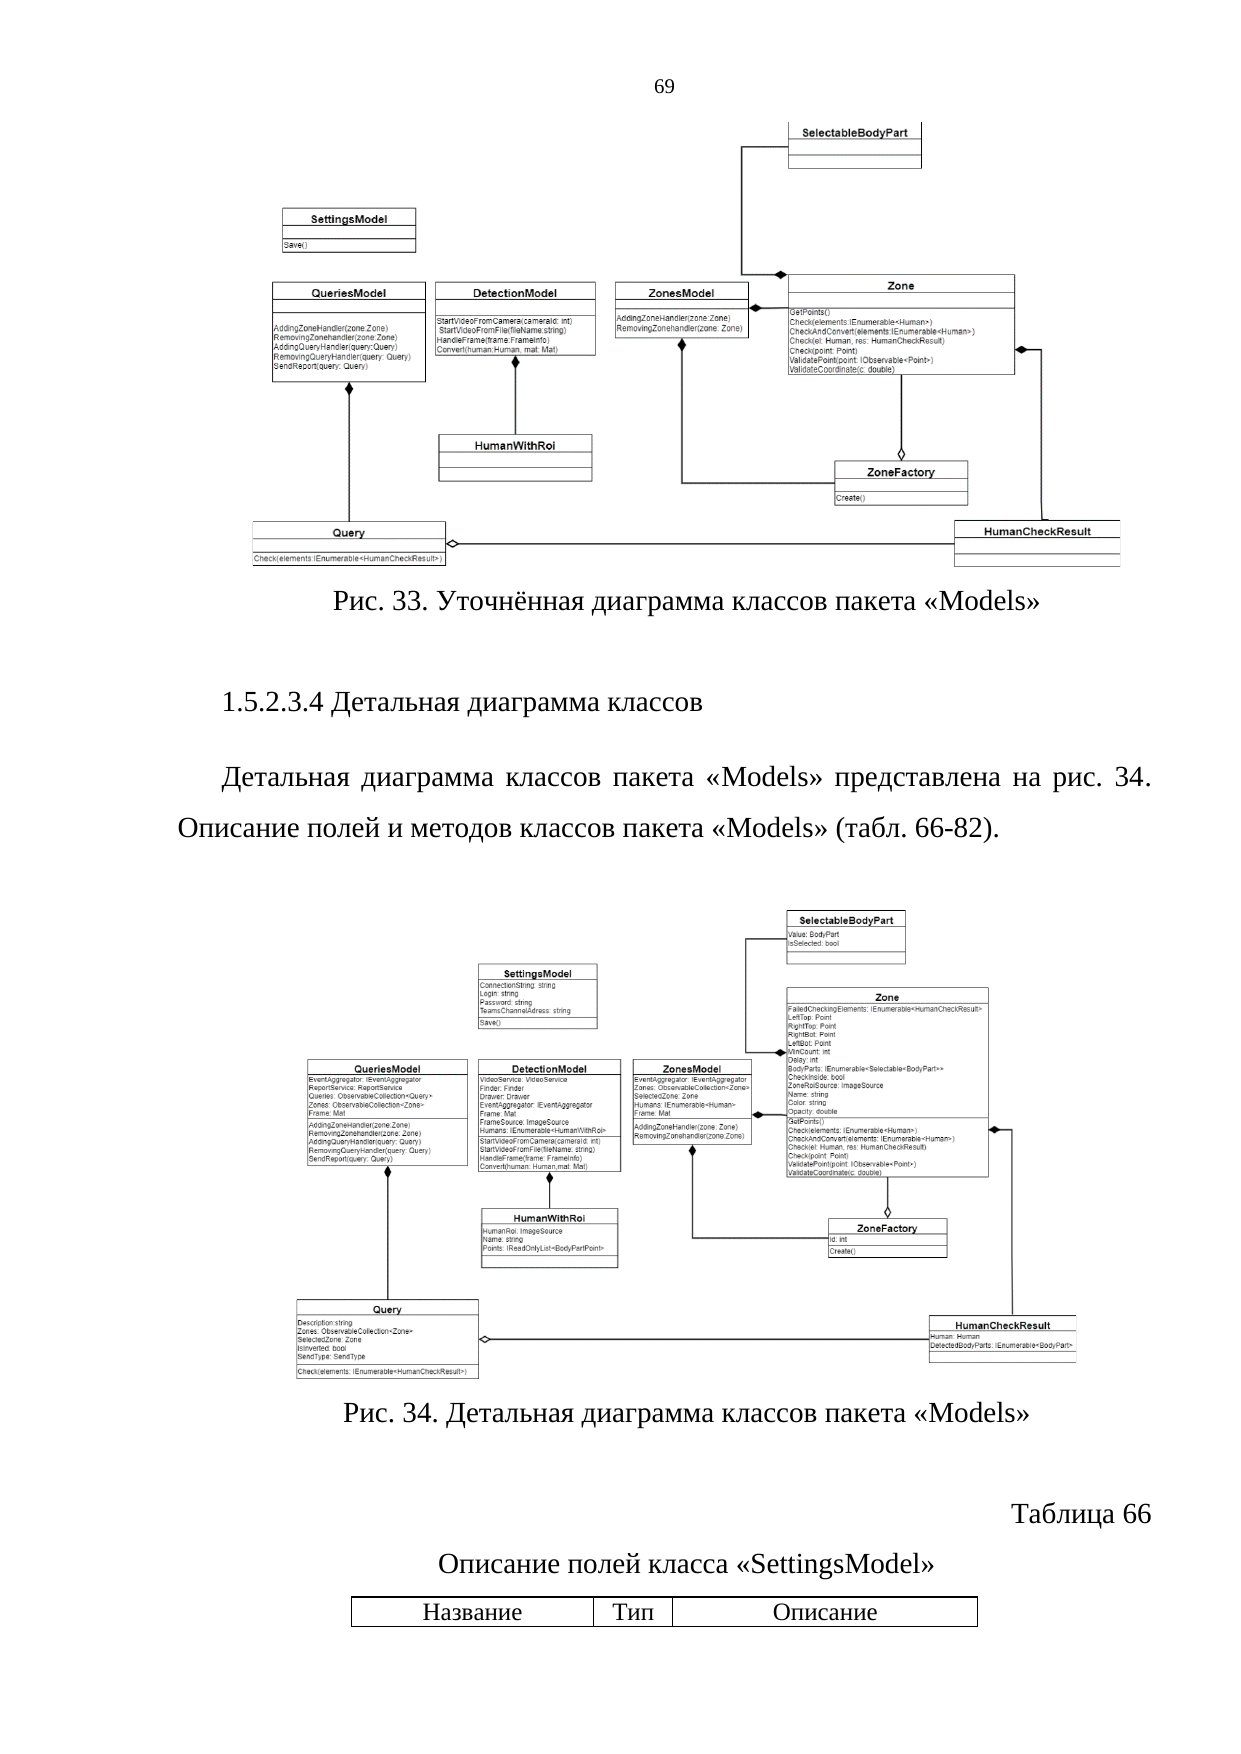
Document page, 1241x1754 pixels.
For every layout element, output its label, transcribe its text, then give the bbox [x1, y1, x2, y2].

text Детальная диаграмма классов пакета «Models» представлена на рис. 34. Описание полей и методов классов пакета «Models» (табл. 66-82). [177, 759, 1152, 843]
text Рис. 33. Уточнённая диаграмма классов пакета «Models» [177, 583, 1152, 617]
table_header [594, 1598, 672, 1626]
text Таблица 66 [177, 1496, 1152, 1529]
picture [252, 122, 1121, 567]
picture [296, 910, 1077, 1379]
text 1.5.2.3.4 Детальная диаграмма классов [177, 684, 1152, 718]
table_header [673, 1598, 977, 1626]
text Рис. 34. Детальная диаграмма классов пакета «Models» [177, 1395, 1152, 1429]
text Описание полей класса «SettingsModel» [177, 1546, 1152, 1579]
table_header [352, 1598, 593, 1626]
